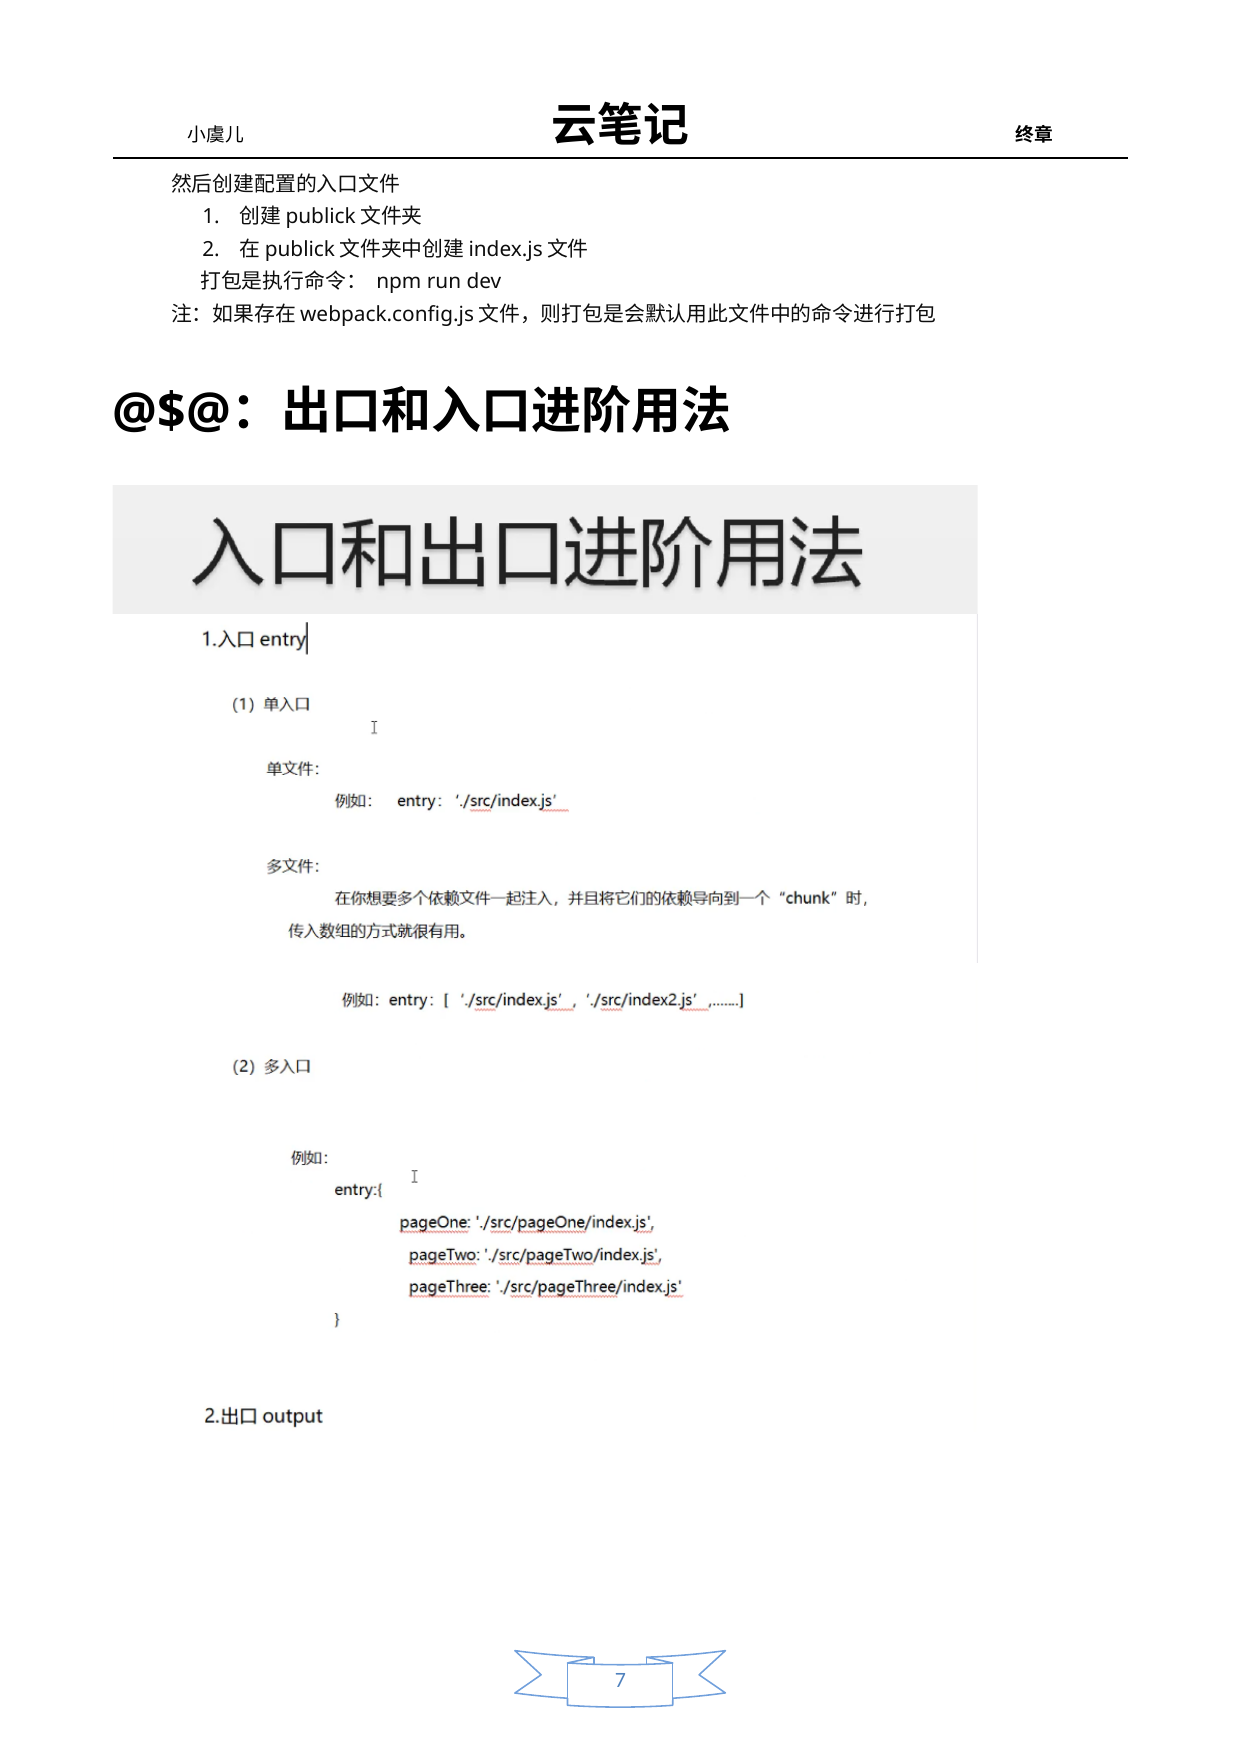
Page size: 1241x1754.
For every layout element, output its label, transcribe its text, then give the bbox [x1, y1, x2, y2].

list 创建publick文件夹 [202, 199, 1128, 231]
list 然后创建配置的入口文件 [171, 166, 1128, 199]
picture [112, 980, 978, 1095]
picture [112, 1134, 978, 1432]
list 注：如果存在webpack.config.js文件，则打包是会默认用此文件中的命令进行打包 [171, 296, 1128, 329]
subtitle @$@：出口和入口进阶用法 [112, 358, 1128, 455]
list 打包是执行命令： npm run dev [171, 264, 1128, 296]
list 在publick文件夹中创建index.js文件 [202, 231, 1128, 264]
picture [112, 485, 978, 963]
